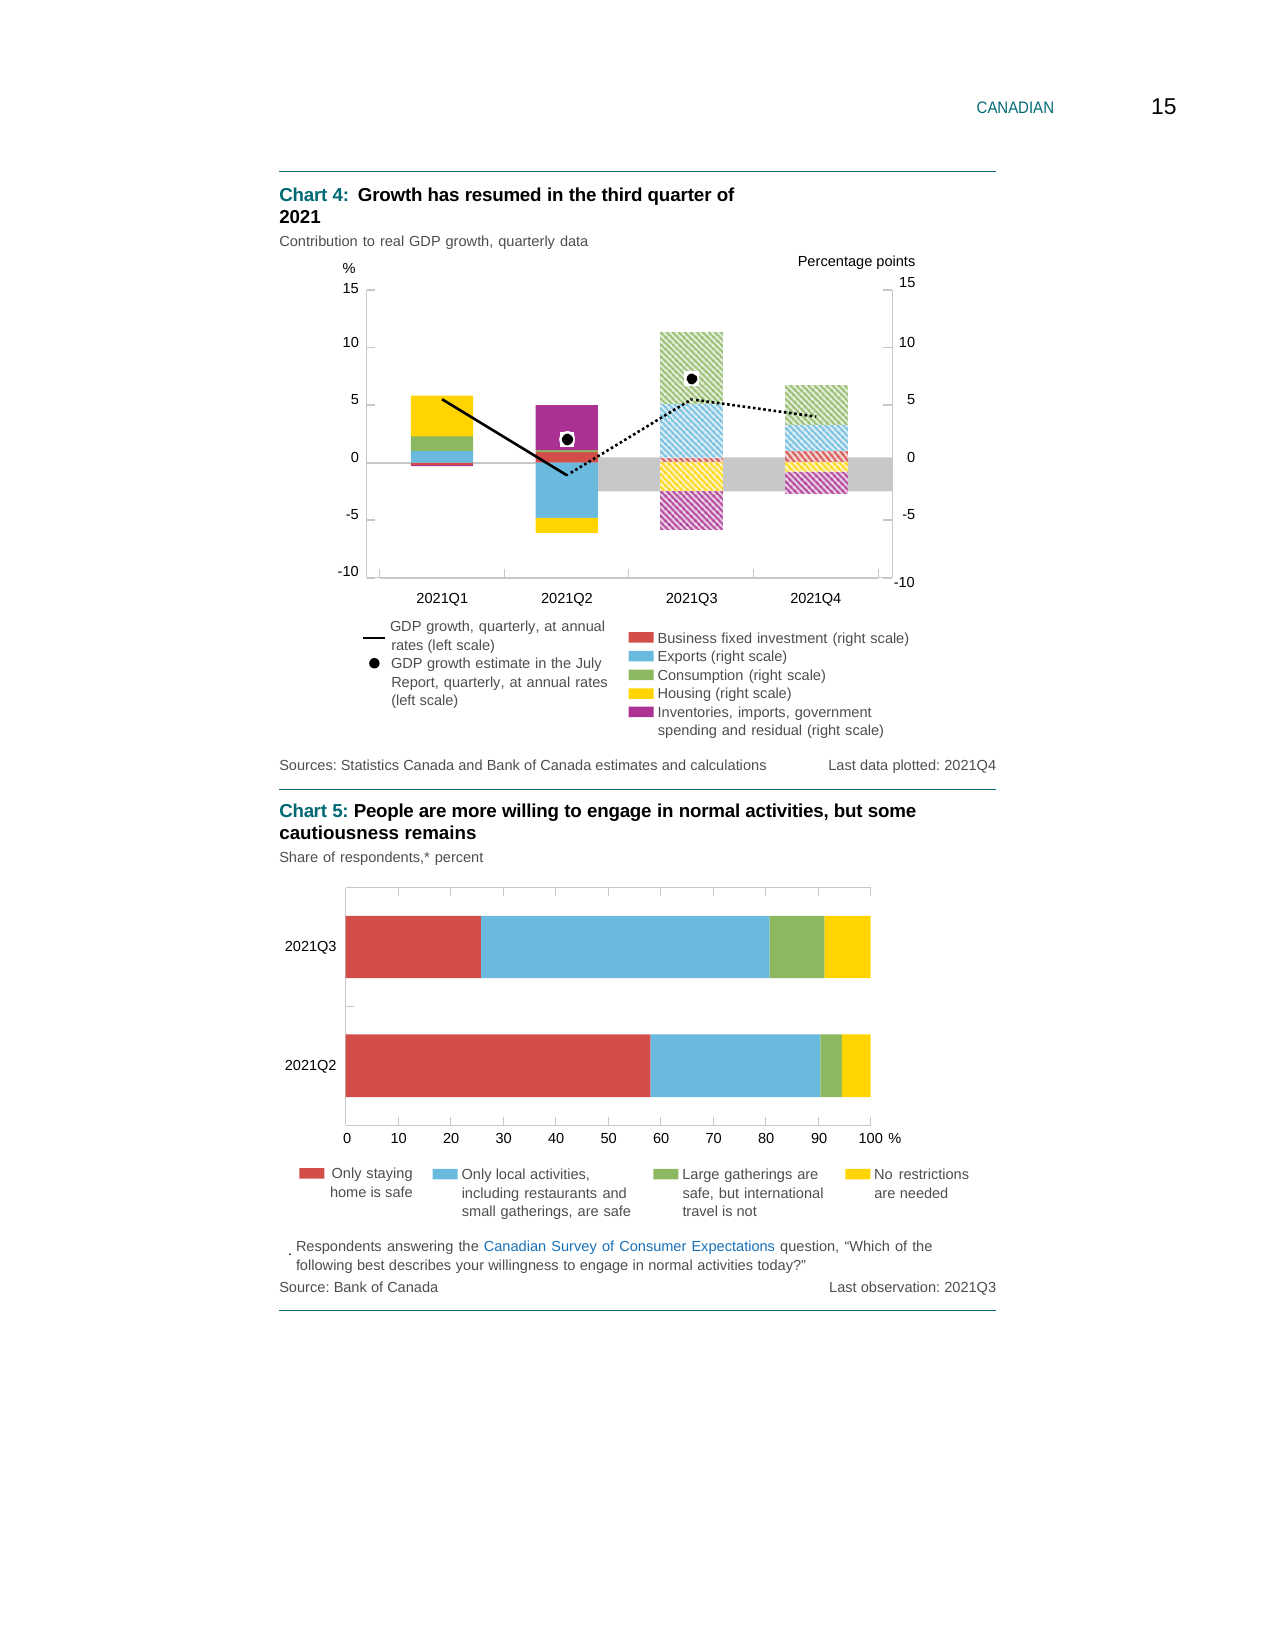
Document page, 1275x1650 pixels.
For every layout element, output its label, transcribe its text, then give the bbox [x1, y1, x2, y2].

text -5 -5 [67, 506, 1194, 522]
text GDP growth estimate in the July Report, quarterly, at annual rates (left scale) [391, 655, 609, 709]
text Business fixed investment (right scale) Exports (right scale) [657, 629, 957, 664]
text No restrictions are needed [874, 1166, 971, 1201]
text 0 0 [67, 448, 1199, 465]
text Consumption (right scale) Housing (right scale) [657, 666, 828, 702]
text Chart 5: People are more willing to engage in normal activities, but some cautiousness remains [279, 799, 976, 844]
picture [660, 350, 723, 391]
text Only local activities, including restaurants and small gatherings, are safe [461, 1166, 633, 1219]
text -10 [67, 563, 358, 580]
text Only staying home is safe [328, 1165, 412, 1200]
text Chart 4: Growth has resumed in the third quarter of 2021 [279, 184, 771, 227]
text 5 5 [67, 391, 1199, 408]
text Contribution to real GDP growth, quarterly data [279, 232, 771, 249]
picture [785, 465, 848, 494]
text 10 10 [67, 333, 1191, 350]
text 0 10 20 30 40 50 60 70 80 90 100 % [67, 1129, 1177, 1146]
text Respondents answering the Canadian Survey of Consumer Expectations question, “Which of the following best describes your willingness to engage in normal activities today?” [296, 1238, 976, 1273]
picture [660, 465, 723, 506]
text GDP growth, quarterly, at annual rates (left scale) [390, 618, 607, 653]
picture [559, 431, 575, 447]
text % 15 [339, 259, 359, 297]
picture [785, 408, 848, 448]
picture [660, 408, 723, 448]
text Sources: Statistics Canada and Bank of Canada estimates and calculations Last data plotted: 2021Q4 [71, 757, 1204, 774]
picture [660, 522, 723, 530]
text Large gatherings are safe, but international travel is not [682, 1166, 826, 1219]
text 15 [775, 274, 915, 290]
text Share of respondents,* percent [279, 849, 1204, 866]
picture [785, 385, 848, 391]
text Inventories, imports, government spending and residual (right scale) [657, 703, 886, 739]
text -10 [893, 573, 1204, 590]
text 2021Q3 [284, 938, 1204, 955]
text 2021Q2 [284, 1057, 1204, 1074]
text Percentage points [775, 253, 915, 270]
text 2021Q1 2021Q2 2021Q3 2021Q4 [416, 589, 842, 606]
text Source: Bank of Canada Last observation: 2021Q3 [279, 1279, 1204, 1296]
